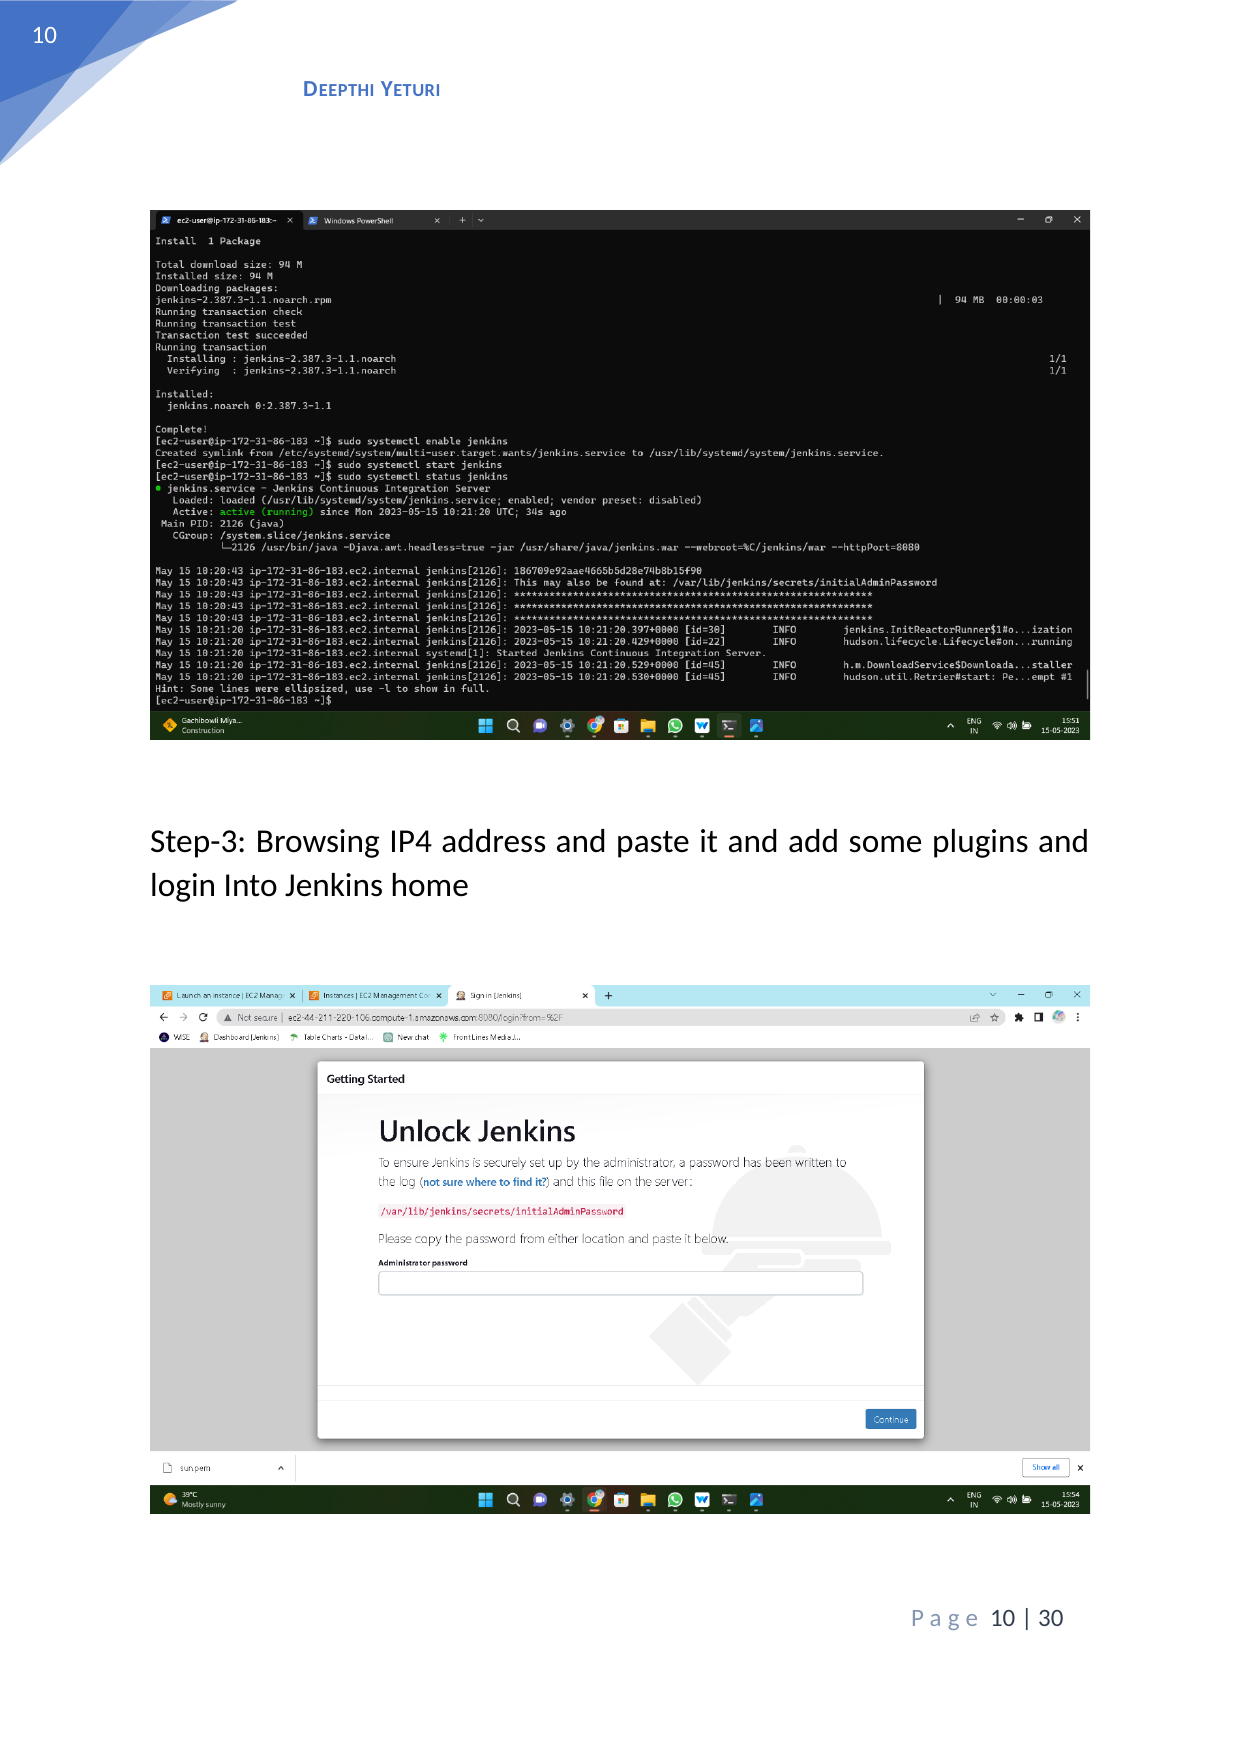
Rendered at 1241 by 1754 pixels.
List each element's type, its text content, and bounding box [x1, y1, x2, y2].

text Step-3: Browsing IP4 address and paste it and add some plugins and login Into Jenkins home [150, 820, 1090, 905]
picture [0, 0, 239, 169]
picture [150, 985, 1091, 1514]
picture [150, 210, 1091, 740]
